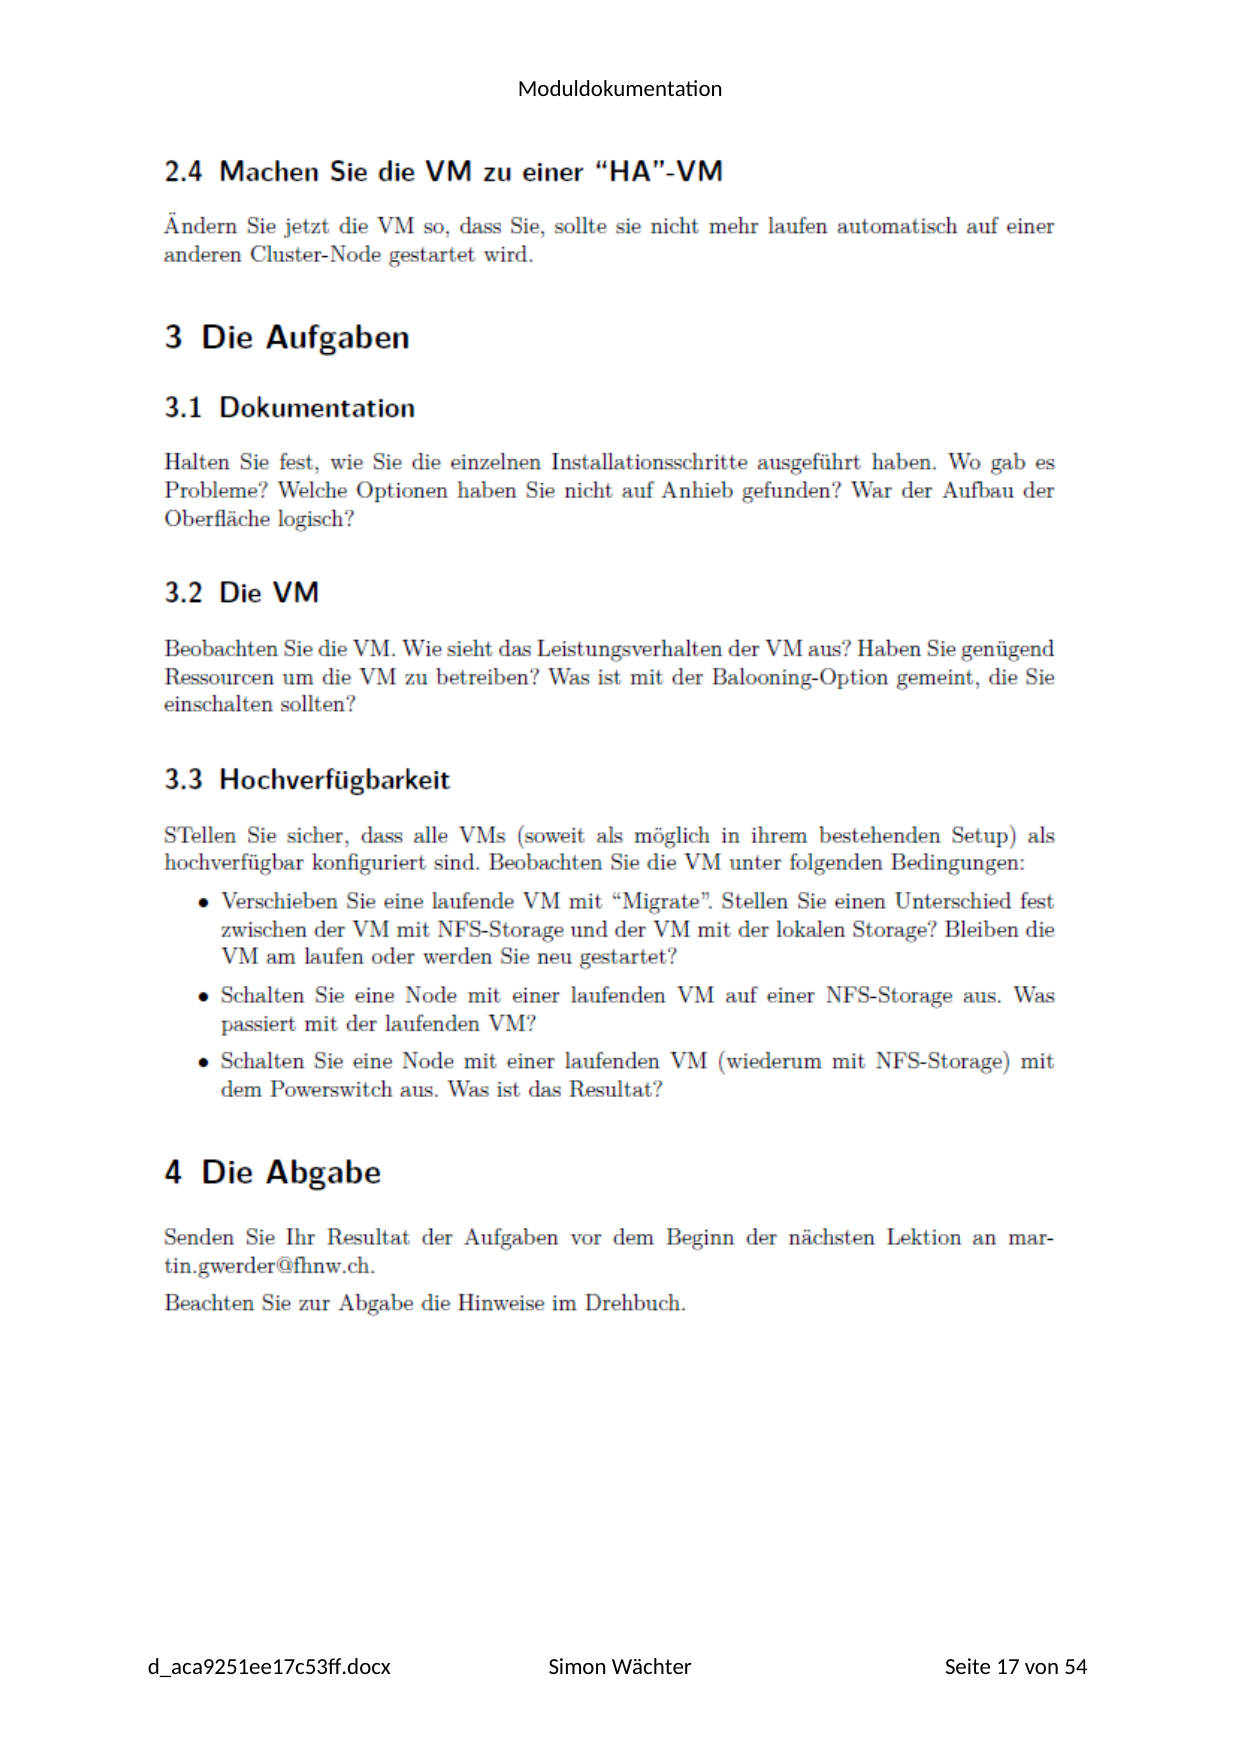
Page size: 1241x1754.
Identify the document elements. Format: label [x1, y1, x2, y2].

picture [147, 147, 1093, 1339]
